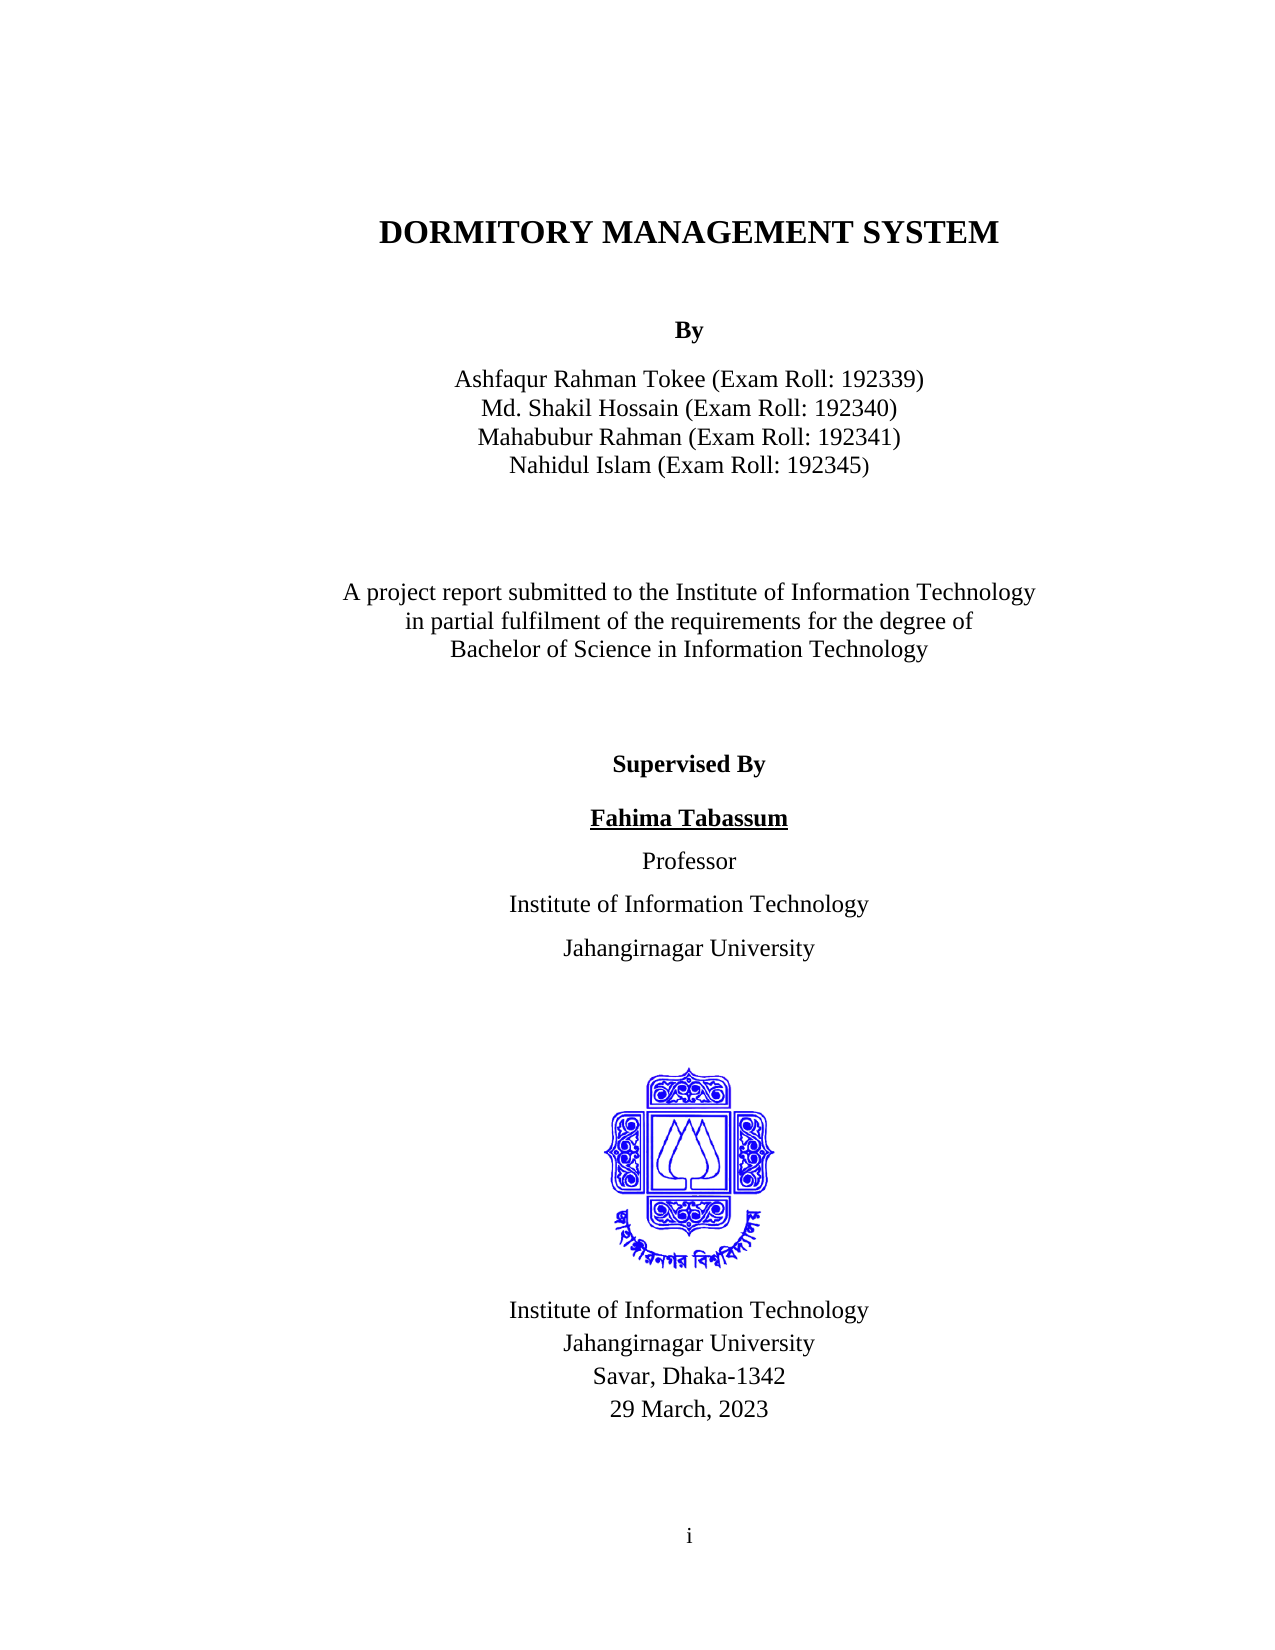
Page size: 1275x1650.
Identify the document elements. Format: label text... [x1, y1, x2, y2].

text Bachelor of Science in Information Technology [262, 634, 1116, 663]
text Mahabubur Rahman (Exam Roll: 192341) [262, 422, 1116, 450]
text A project report submitted to the Institute of Information Technology [262, 577, 1116, 606]
text By [262, 315, 1116, 344]
picture [603, 1067, 775, 1269]
text Institute of Information Technology [262, 1295, 1116, 1323]
text 29 March, 2023 [262, 1394, 1116, 1423]
text Supervised By [262, 749, 1116, 778]
text Professor [262, 846, 1116, 875]
text Jahangirnagar University [262, 1328, 1116, 1357]
text Fahima Tabassum [262, 803, 1116, 832]
subtitle DORMITORY MANAGEMENT SYSTEM [262, 213, 1116, 251]
text Nahidul Islam (Exam Roll: 192345) [262, 450, 1116, 479]
text in partial fulfilment of the requirements for the degree of [262, 606, 1116, 634]
text Jahangirnagar University [262, 933, 1116, 961]
text Md. Shakil Hossain (Exam Roll: 192340) [262, 393, 1116, 422]
text Savar, Dhaka-1342 [262, 1361, 1116, 1389]
text Institute of Information Technology [262, 889, 1116, 918]
text Ashfaqur Rahman Tokee (Exam Roll: 192339) [262, 364, 1116, 393]
